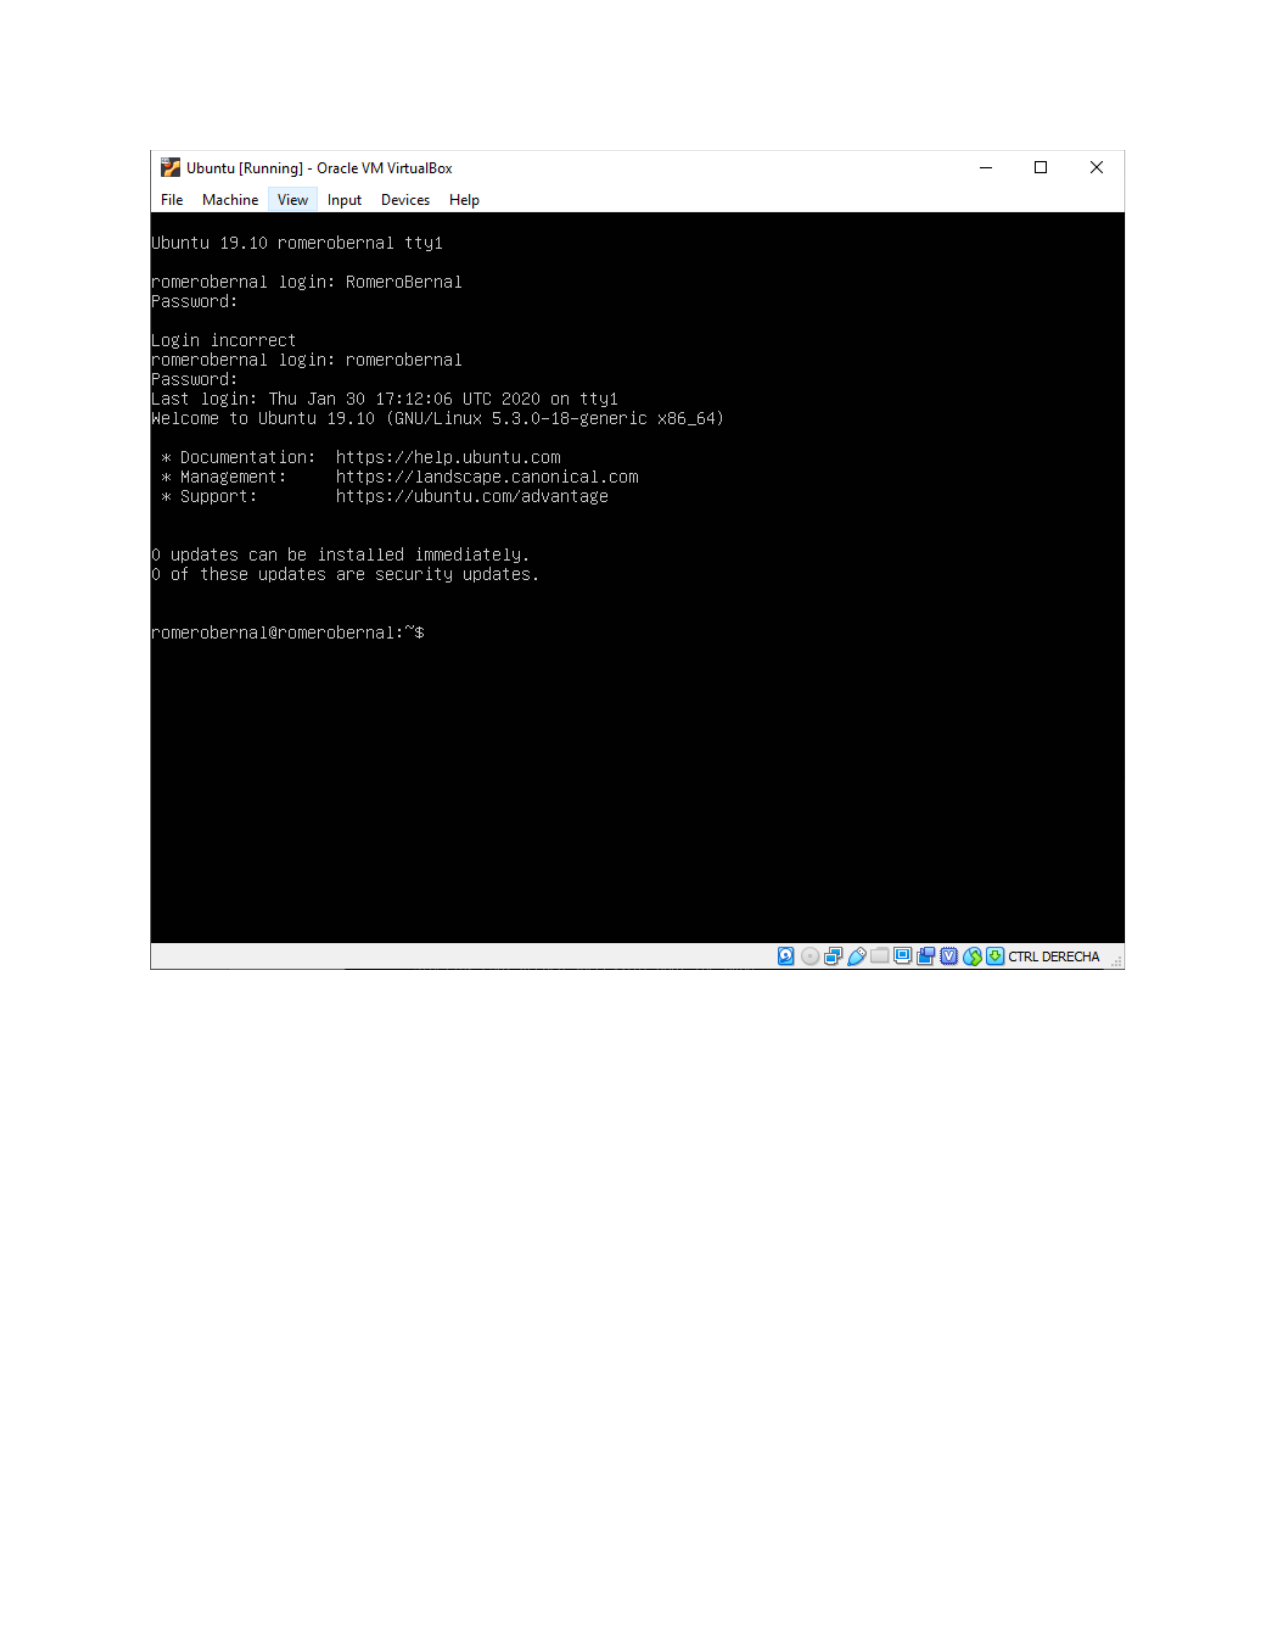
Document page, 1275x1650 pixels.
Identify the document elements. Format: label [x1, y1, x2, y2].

picture [150, 150, 1125, 970]
